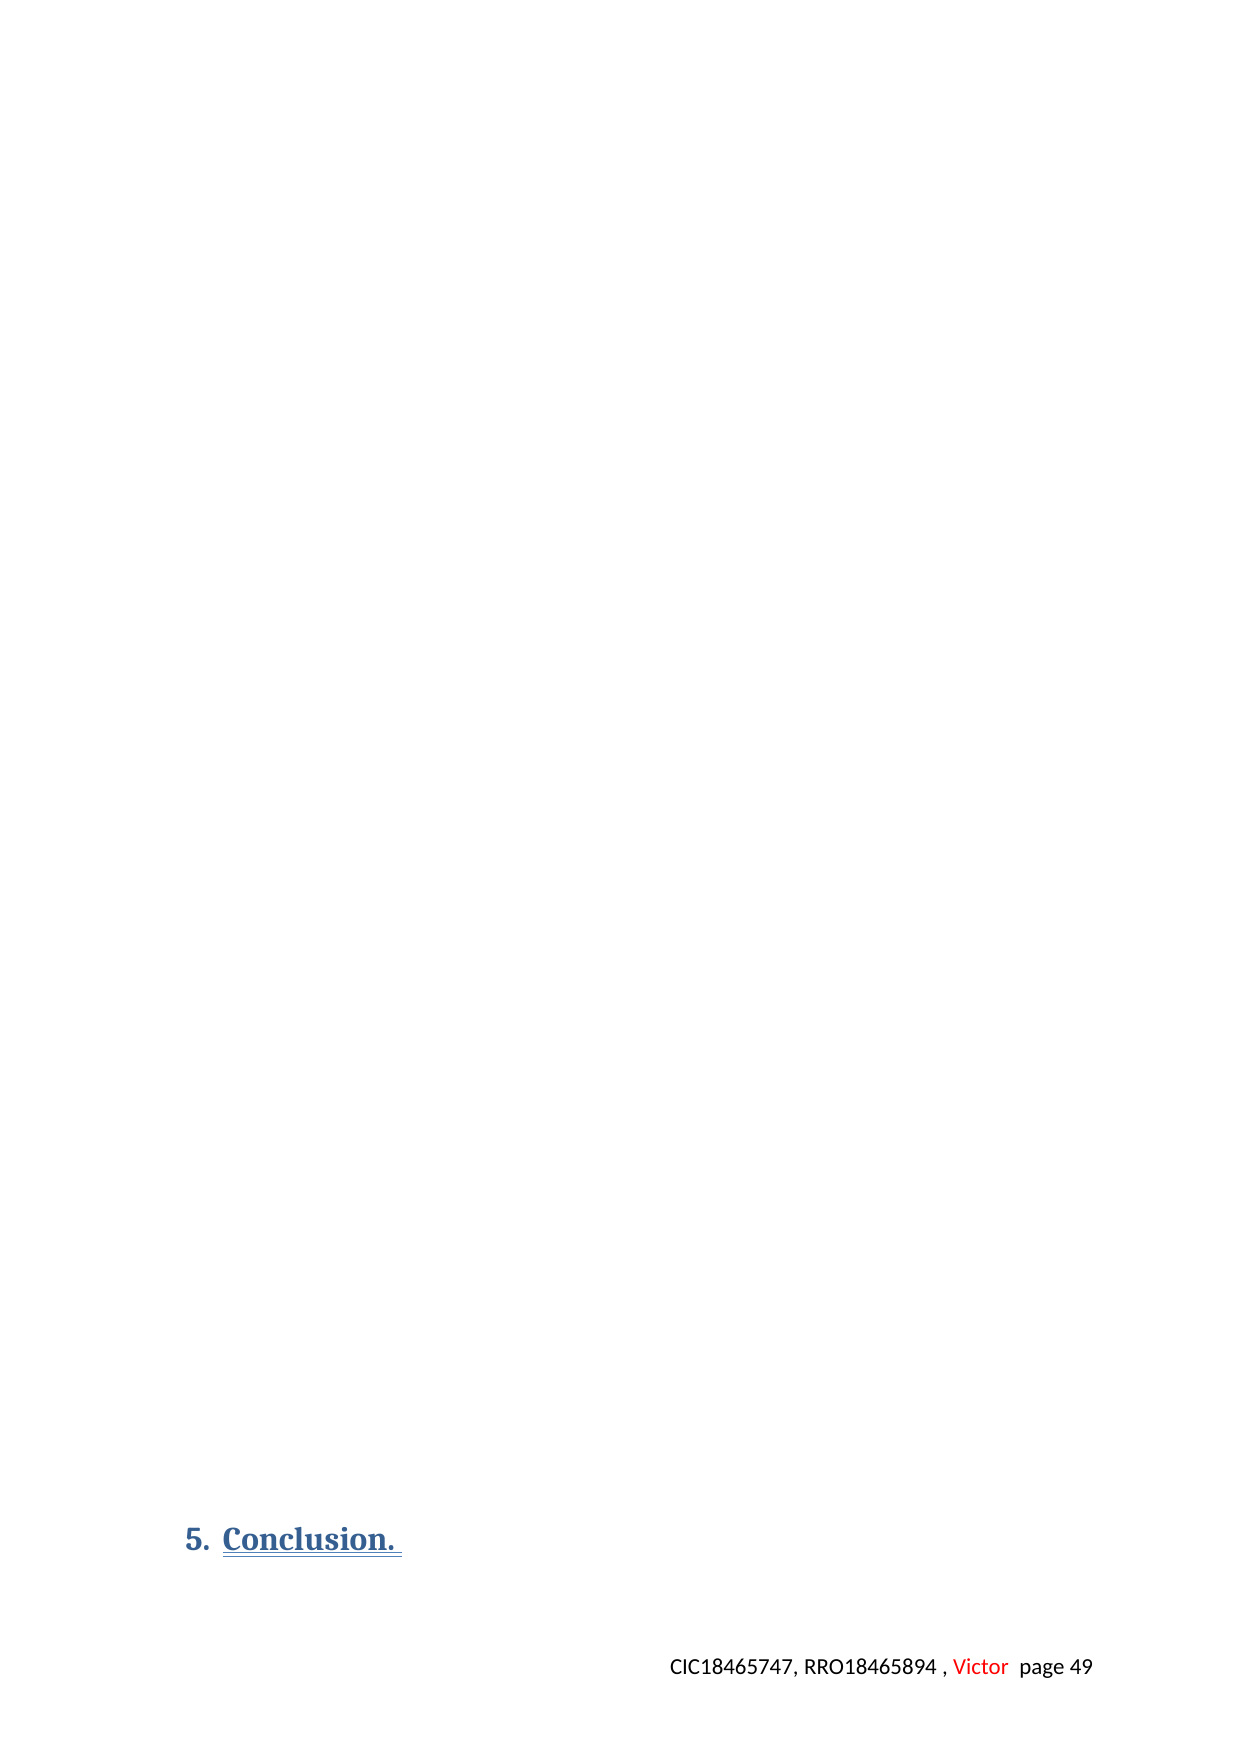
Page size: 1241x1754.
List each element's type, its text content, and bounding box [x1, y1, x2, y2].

subtitle Conclusion. [185, 1520, 1093, 1558]
